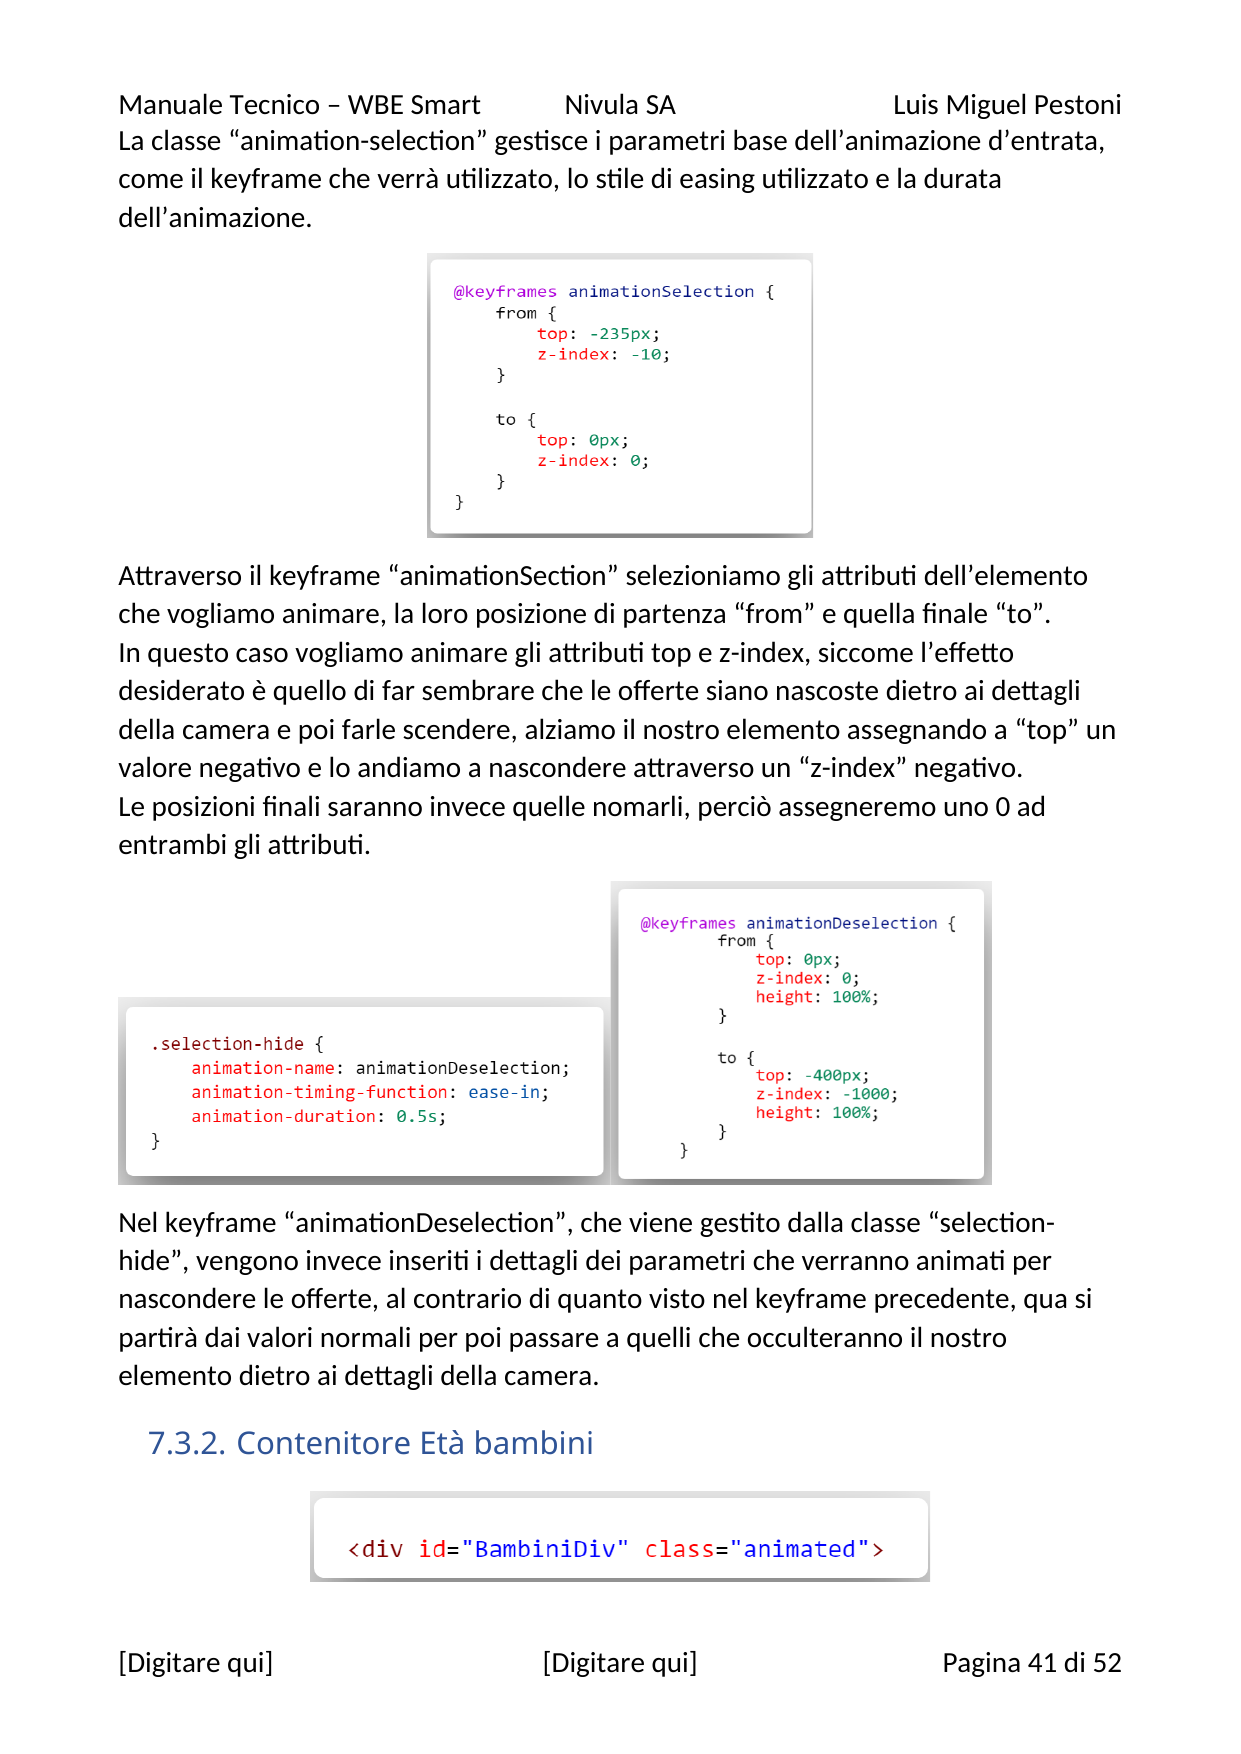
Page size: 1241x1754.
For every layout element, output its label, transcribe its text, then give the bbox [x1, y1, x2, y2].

text Attraverso il keyframe “animationSection” selezioniamo gli attributi dell’elemento che vogliamo animare, la loro posizione di partenza “from” e quella finale “to”. In questo caso vogliamo animare gli attributi top e z-index, siccome l’effetto desiderato è quello di far sembrare che le offerte siano nascoste dietro ai dettagli della camera e poi farle scendere, alziamo il nostro elemento assegnando a “top” un valore negativo e lo andiamo a nascondere attraverso un “z-index” negativo. Le posizioni finali saranno invece quelle nomarli, perciò assegneremo uno 0 ad entrambi gli attributi. [118, 557, 1122, 862]
text La classe “animation-selection” gestisce i parametri base dell’animazione d’entrata, come il keyframe che verrà utilizzato, lo stile di easing utilizzato e la durata dell’animazione. [118, 122, 1122, 234]
picture [118, 881, 992, 1185]
picture [427, 253, 814, 538]
text Nel keyframe “animationDeselection”, che viene gestito dalla classe “selection-hide”, vengono invece inseriti i dettagli dei parametri che verranno animati per nascondere le offerte, al contrario di quanto visto nel keyframe precedente, qua si partirà dai valori normali per poi passare a quelli che occulteranno il nostro elemento dietro ai dettagli della camera. [118, 1204, 1122, 1393]
subtitle Contenitore Età bambini [148, 1421, 1122, 1463]
picture [310, 1491, 930, 1582]
